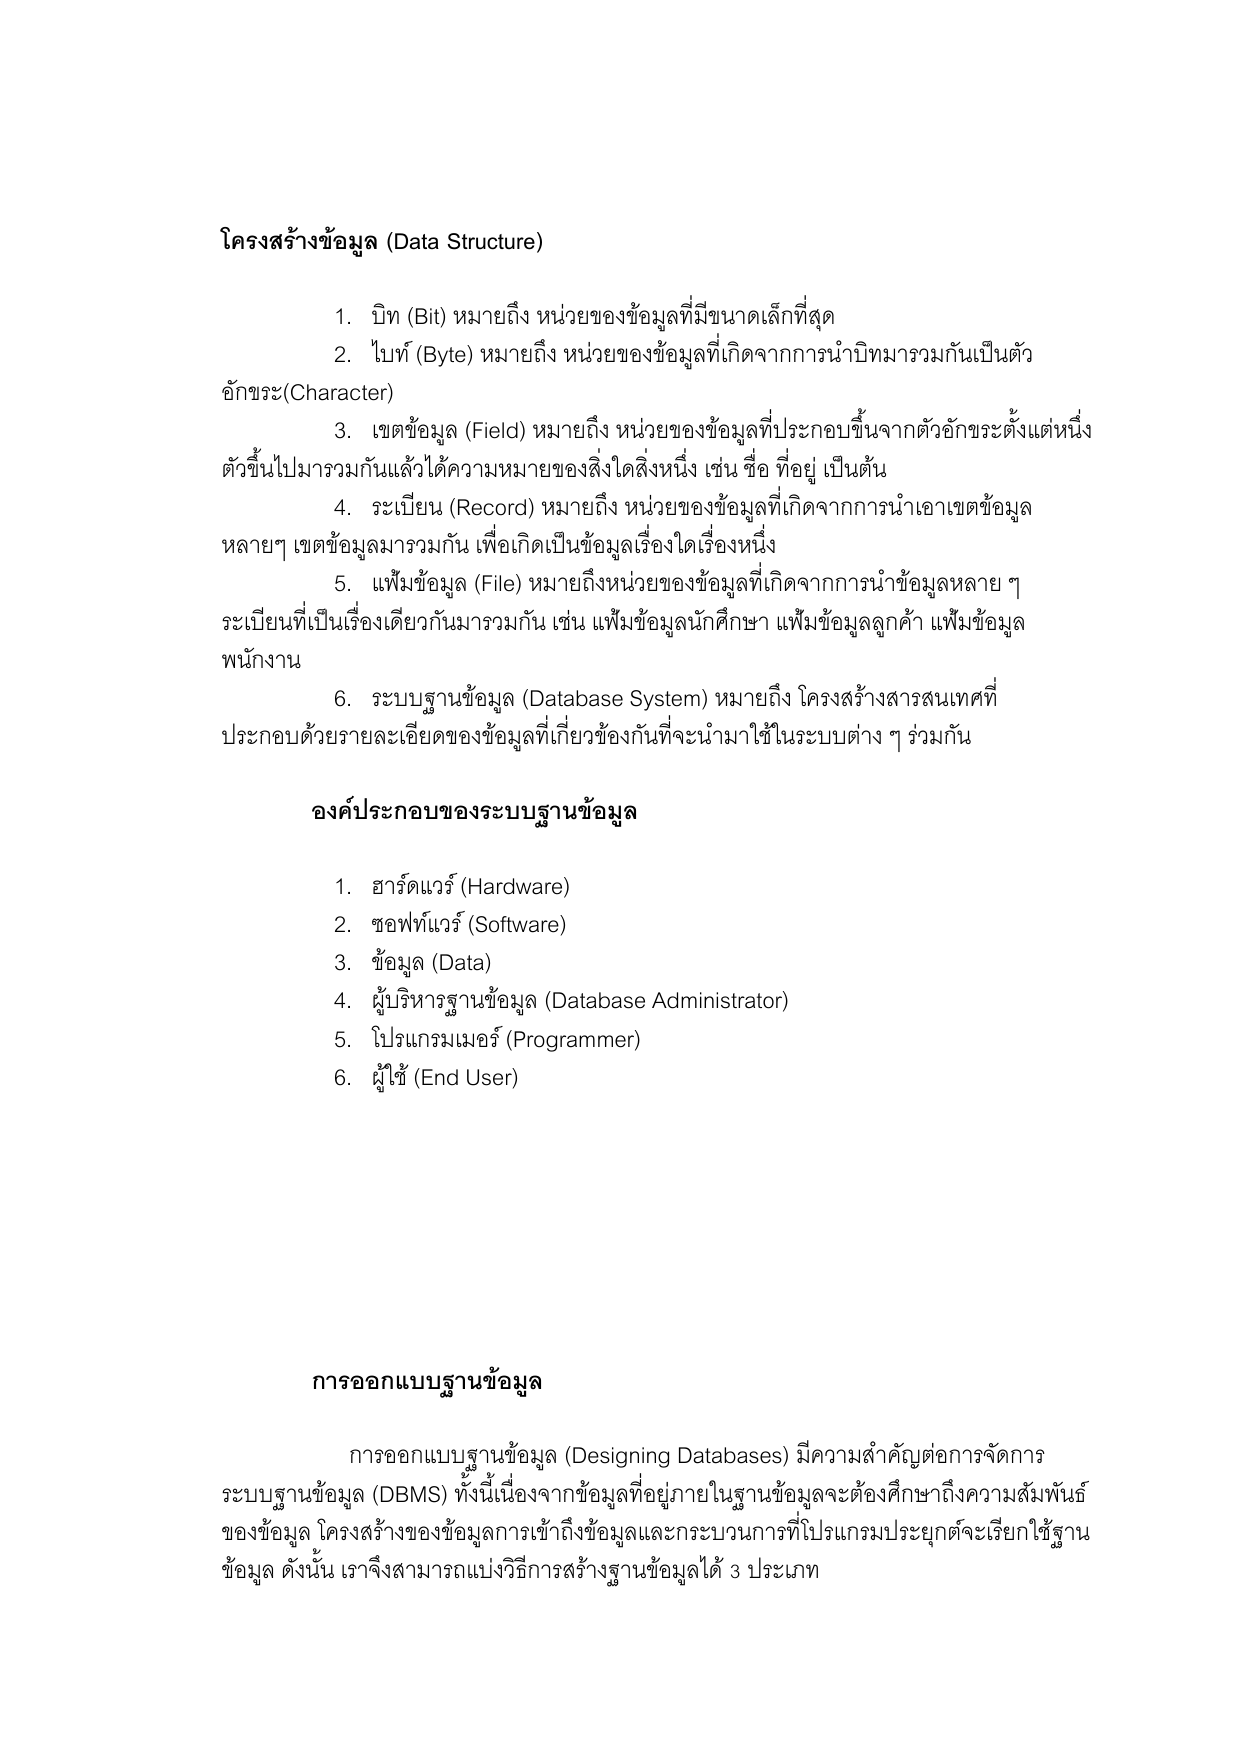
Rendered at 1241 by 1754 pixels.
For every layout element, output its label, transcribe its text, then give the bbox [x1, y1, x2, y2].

list แฟ้มข้อมูล (File) หมายถึงหน่วยของข้อมูลที่เกิดจากการนำข้อมูลหลาย ๆ ระเบียนที่เป็นเรื่องเดียวกันมารวมกัน เช่น แฟ้มข้อมูลนักศึกษา แฟ้มข้อมูลลูกค้า แฟ้มข้อมูลพนักงาน [221, 562, 1092, 677]
text การออกแบบฐานข้อมูล [221, 1361, 1092, 1398]
list ระบบฐานข้อมูล (Database System) หมายถึง โครงสร้างสารสนเทศที่ [221, 677, 1092, 715]
list ฮาร์ดแวร์ (Hardware) [334, 864, 1092, 902]
list เขตข้อมูล (Field) หมายถึง หน่วยของข้อมูลที่ประกอบขึ้นจากตัวอักขระตั้งแต่หนึ่งตัวขึ้นไปมารวมกันแล้วได้ความหมายของสิ่งใดสิ่งหนึ่ง เช่น ชื่อ ที่อยู่ เป็นต้น [221, 409, 1092, 486]
list ผู้บริหารฐานข้อมูล (Database Administrator) [334, 979, 1092, 1017]
list โปรแกรมเมอร์ (Programmer) [334, 1017, 1092, 1055]
list ผู้ใช้ (End User) [334, 1055, 1092, 1094]
list ข้อมูล (Data) [334, 941, 1092, 979]
text การออกแบบฐานข้อมูล (Designing Databases) มีความสำคัญต่อการจัดการระบบฐานข้อมูล (DBMS) ทั้งนี้เนื่องจากข้อมูลที่อยู่ภายในฐานข้อมูลจะต้องศึกษาถึงความสัมพันธ์ของข้อมูล โครงสร้างของข้อมูลการเข้าถึงข้อมูลและกระบวนการที่โปรแกรมประยุกต์จะเรียกใช้ฐานข้อมูล ดังนั้น เราจึงสามารถแบ่งวิธีการสร้างฐานข้อมูลได้ 3 ประเภท [221, 1434, 1092, 1587]
text โครงสร้างข้อมูล (Data Structure) [221, 221, 1092, 258]
text องค์ประกอบของระบบฐานข้อมูล [221, 791, 1092, 828]
text ประกอบด้วยรายละเอียดของข้อมูลที่เกี่ยวข้องกันที่จะนำมาใช้ในระบบต่าง ๆ ร่วมกัน [221, 715, 1092, 753]
list บิท (Bit) หมายถึง หน่วยของข้อมูลที่มีขนาดเล็กที่สุด [221, 294, 1092, 333]
list ซอฟท์แวร์ (Software) [334, 902, 1092, 941]
list ระเบียน (Record) หมายถึง หน่วยของข้อมูลที่เกิดจากการนำเอาเขตข้อมูลหลายๆ เขตข้อมูลมารวมกัน เพื่อเกิดเป็นข้อมูลเรื่องใดเรื่องหนึ่ง [221, 486, 1092, 562]
list ไบท์ (Byte) หมายถึง หน่วยของข้อมูลที่เกิดจากการนำบิทมารวมกันเป็นตัวอักขระ(Character) [221, 333, 1092, 409]
